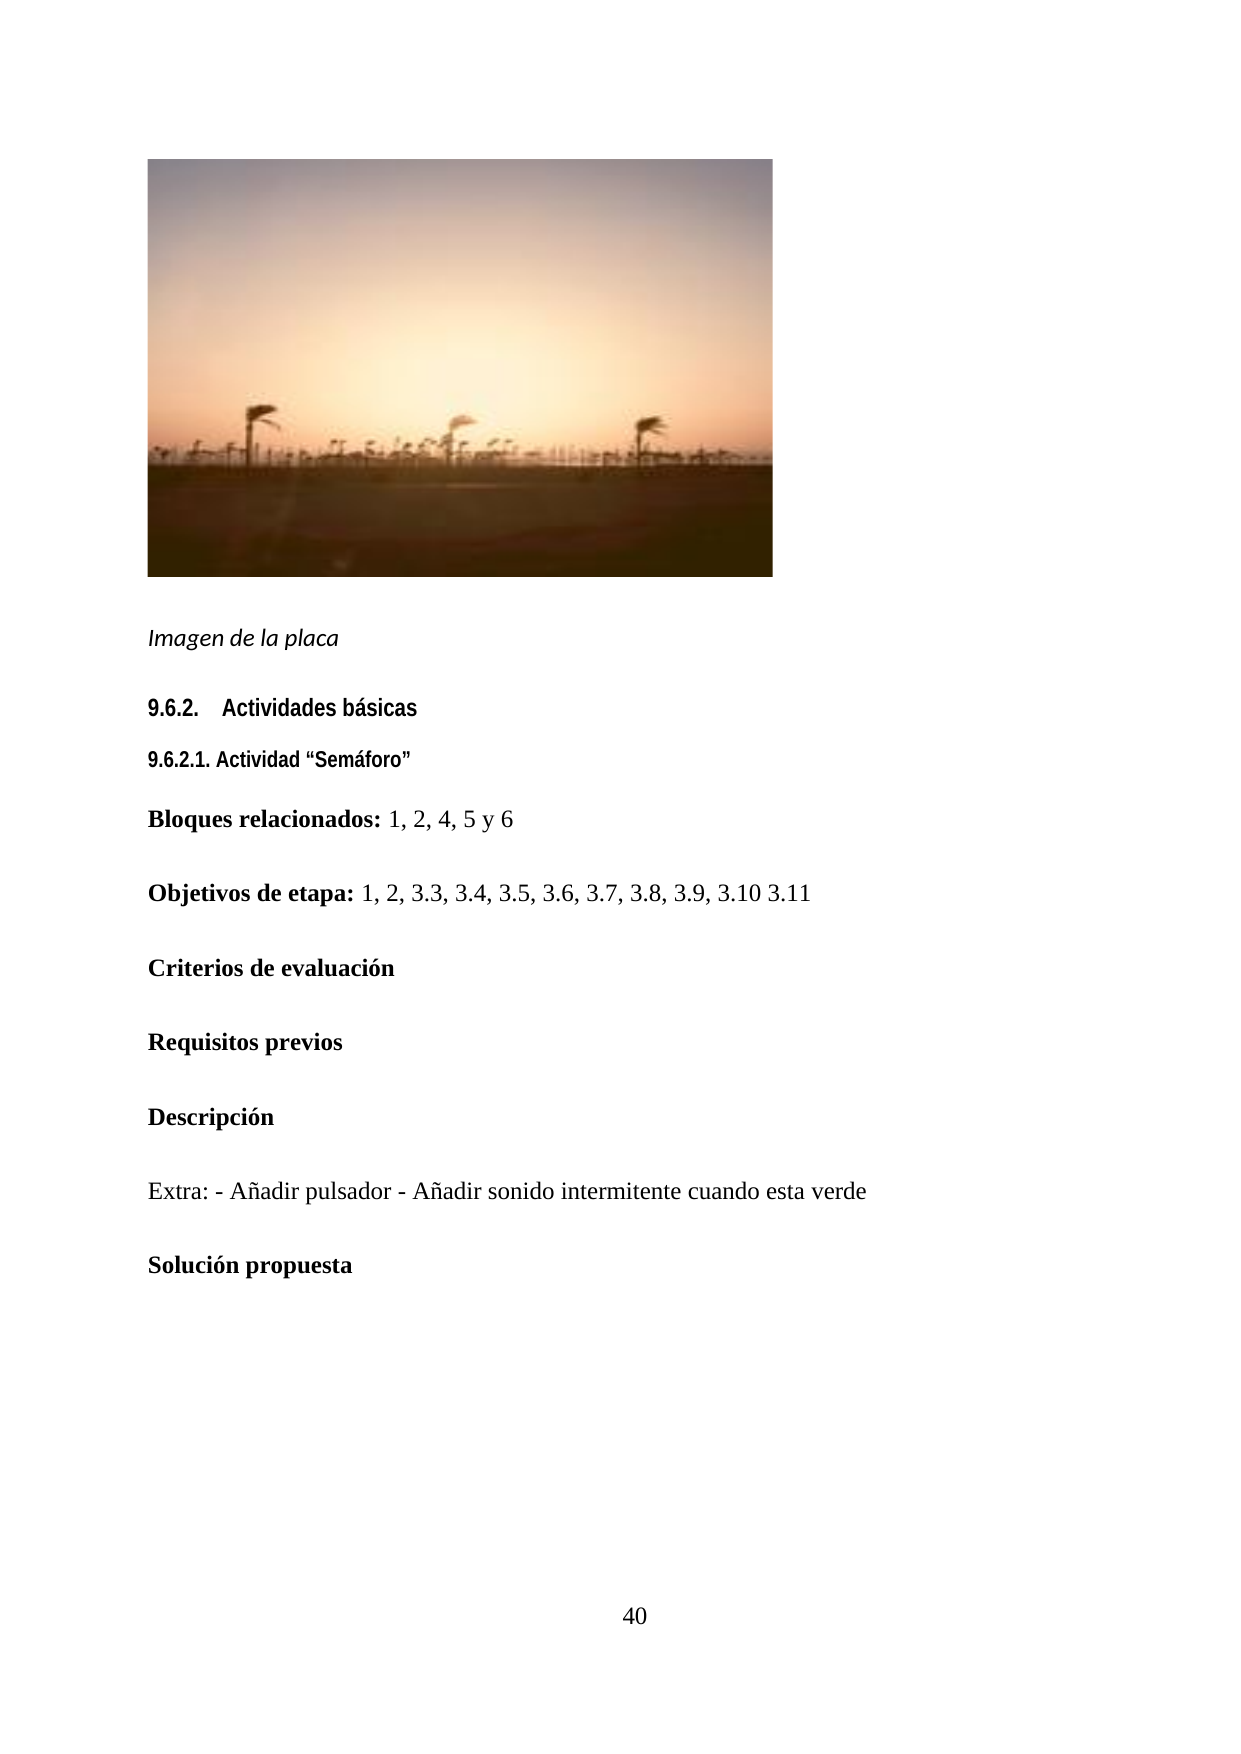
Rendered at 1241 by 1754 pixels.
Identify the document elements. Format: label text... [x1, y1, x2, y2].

subtitle Actividad “Semáforo” [148, 746, 1122, 773]
picture [147, 159, 773, 577]
text Bloques relacionados: 1, 2, 4, 5 y 6 [148, 804, 1122, 833]
text Solución propuesta [148, 1250, 1122, 1279]
subtitle Actividades básicas [148, 693, 1122, 721]
text Imagen de la placa [148, 622, 1122, 653]
text Objetivos de etapa: 1, 2, 3.3, 3.4, 3.5, 3.6, 3.7, 3.8, 3.9, 3.10 3.11 [148, 878, 1122, 907]
text Requisitos previos [148, 1027, 1122, 1056]
text Criterios de evaluación [148, 953, 1122, 982]
text Descripción [148, 1102, 1122, 1130]
text Extra: - Añadir pulsador - Añadir sonido intermitente cuando esta verde [148, 1176, 1122, 1205]
